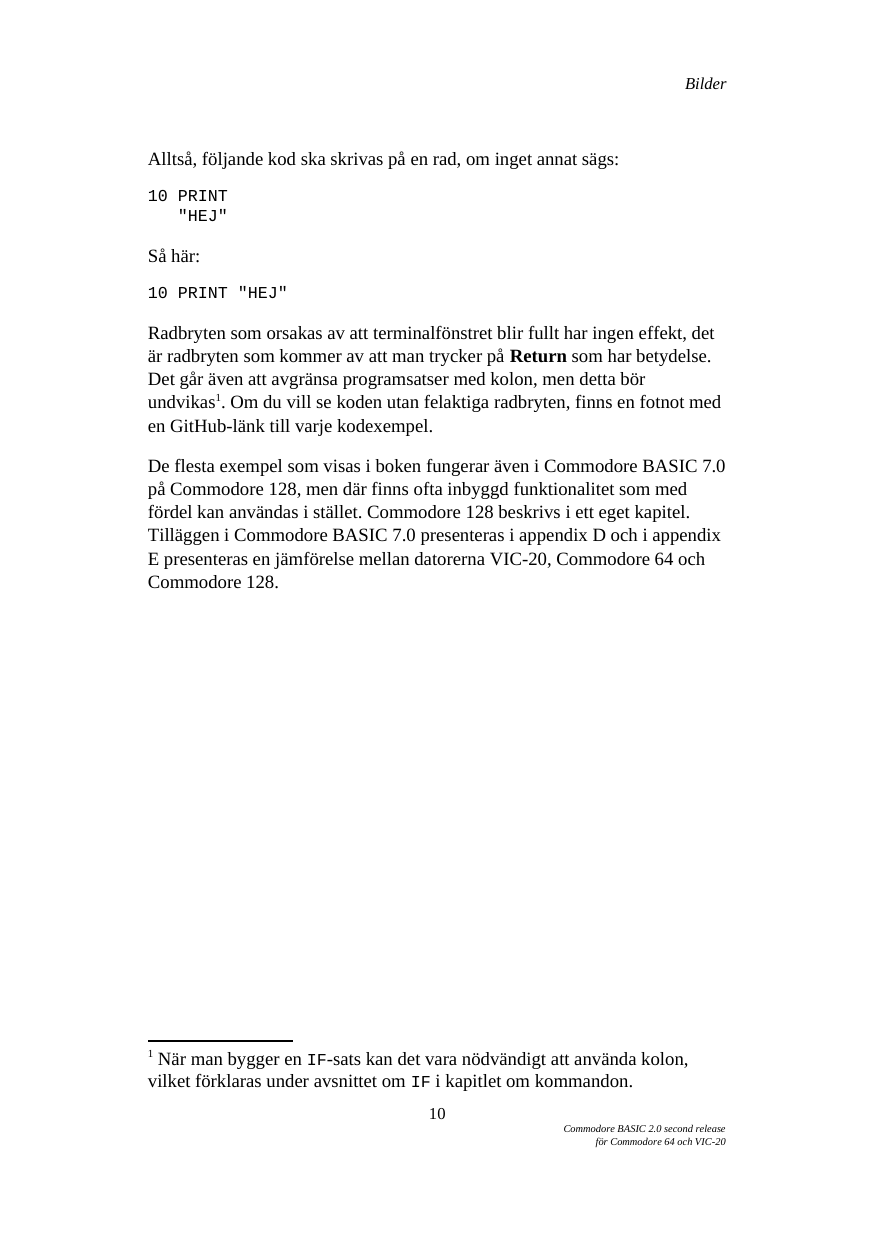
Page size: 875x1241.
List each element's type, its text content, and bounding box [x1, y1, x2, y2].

text 10 PRINT "HEJ" [148, 188, 726, 227]
text Så här: [148, 245, 726, 266]
text Radbryten som orsakas av att terminalfönstret blir fullt har ingen effekt, det är radbryten som kommer av att man trycker på Return som har betydelse. Det går även att avgränsa programsatser med kolon, men detta bör undvikas. Om du vill se koden utan felaktiga radbryten, finns en fotnot med en GitHub-länk till varje kodexempel. [148, 322, 726, 436]
text Alltså, följande kod ska skrivas på en rad, om inget annat sägs: [148, 148, 726, 169]
text 10 PRINT "HEJ" [148, 285, 726, 304]
text De flesta exempel som visas i boken fungerar även i Commodore BASIC 7.0 på Commodore 128, men där finns ofta inbyggd funktionalitet som med fördel kan användas i stället. Commodore 128 beskrivs i ett eget kapitel. Tilläggen i Commodore BASIC 7.0 presenteras i appendix D och i appendix E presenteras en jämförelse mellan datorerna VIC-20, Commodore 64 och Commodore 128. [148, 454, 726, 592]
